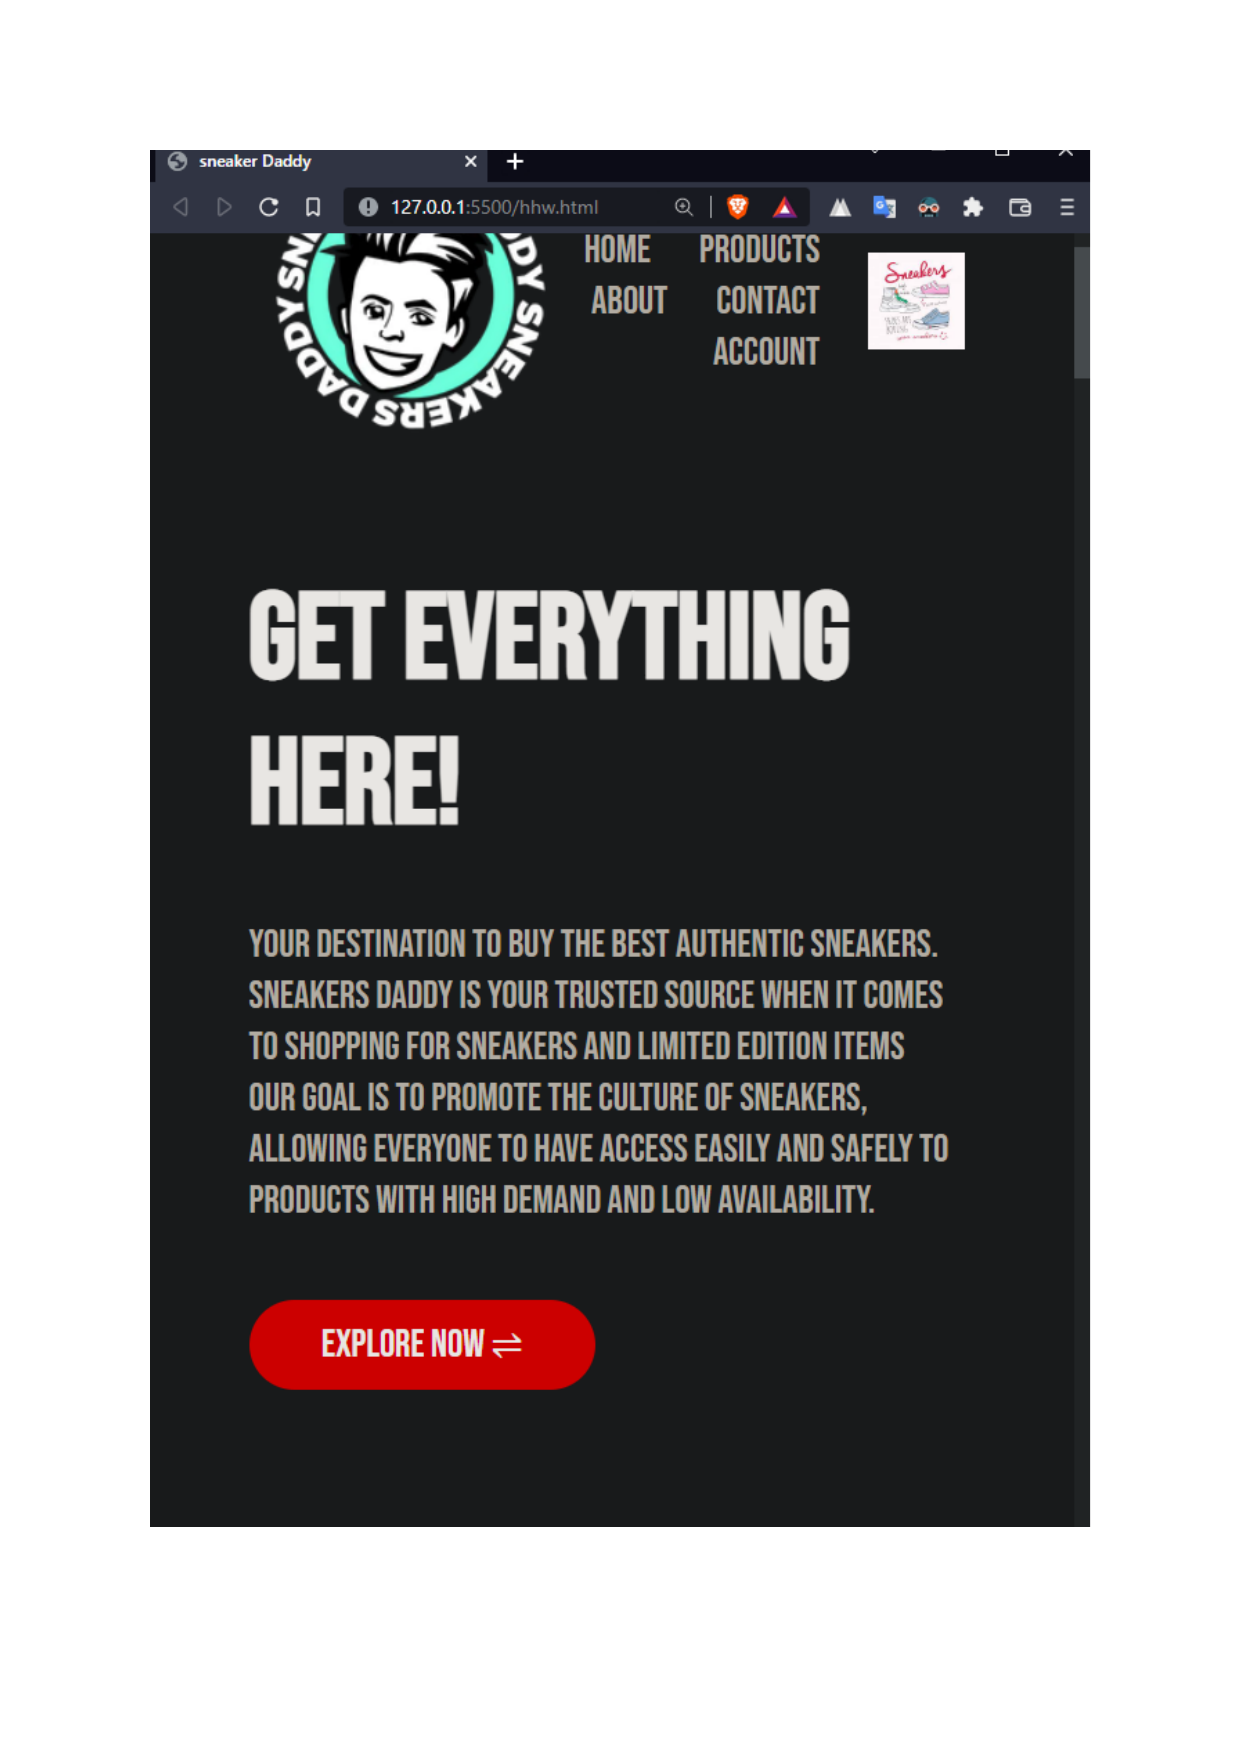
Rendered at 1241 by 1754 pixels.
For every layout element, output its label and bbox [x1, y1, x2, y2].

picture [150, 150, 1091, 1527]
